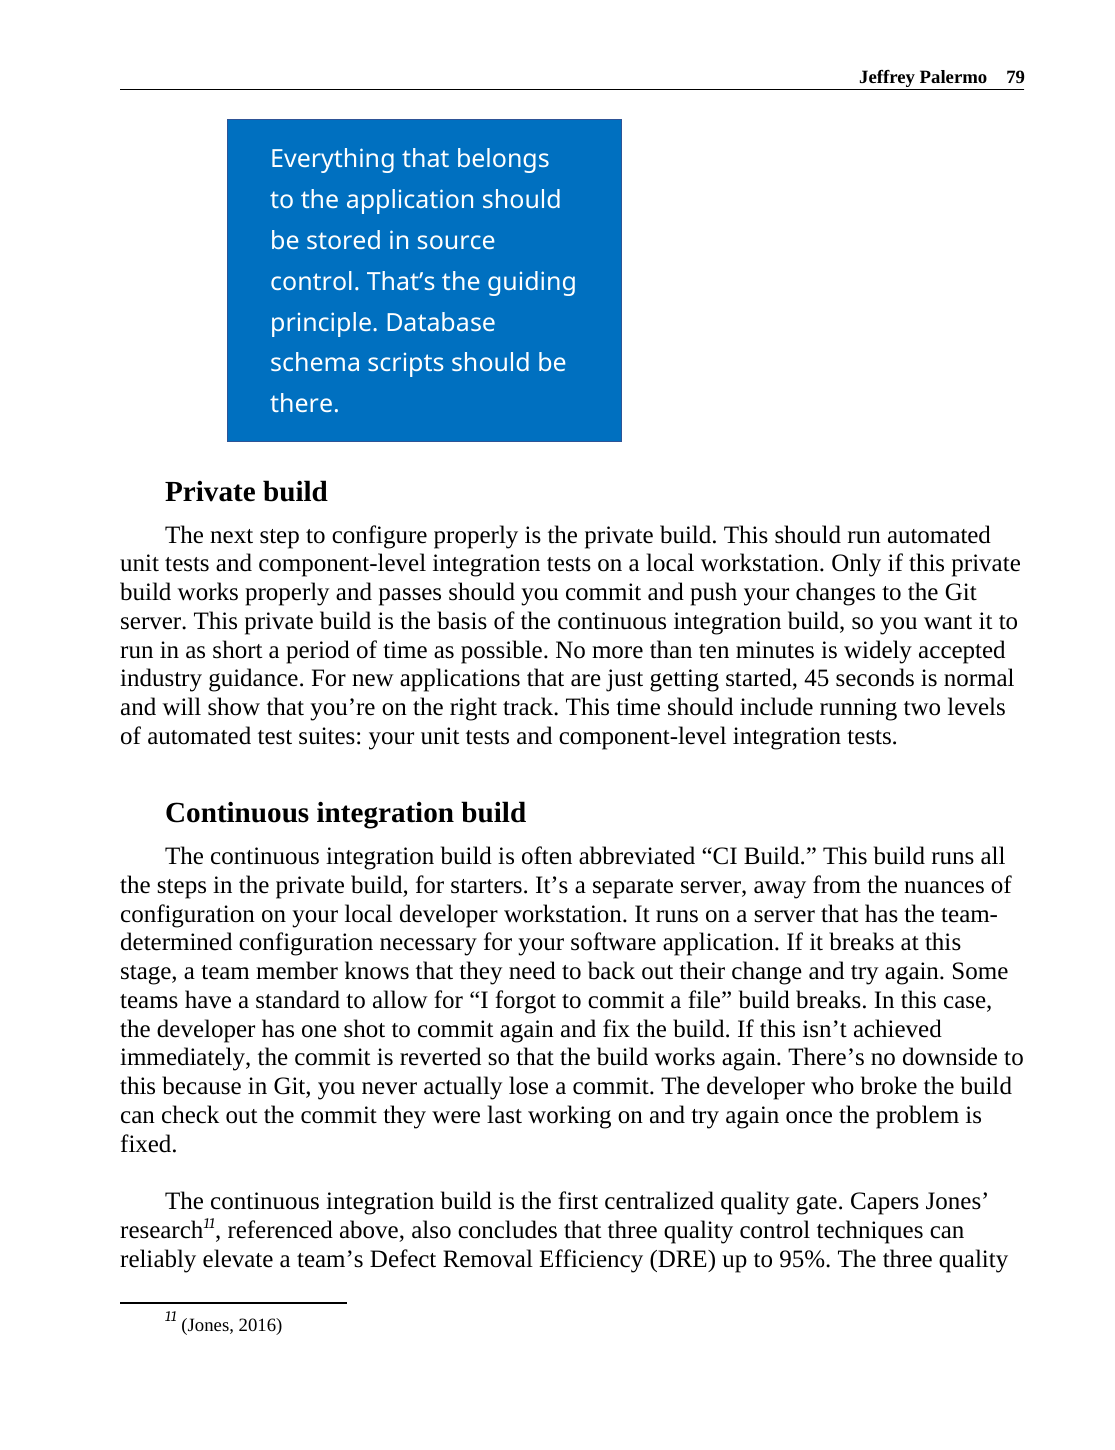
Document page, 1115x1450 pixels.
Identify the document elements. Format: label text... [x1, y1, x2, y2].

text The continuous integration build is often abbreviated “CI Build.” This build runs all the steps in the private build, for starters. It’s a separate server, away from the nuances of configuration on your local developer workstation. It runs on a server that has the team-determined configuration necessary for your software application. If it breaks at this stage, a team member knows that they need to back out their change and try again. Some teams have a standard to allow for “I forgot to commit a file” build breaks. In this case, the developer has one shot to commit again and fix the build. If this isn’t achieved immediately, the commit is reverted so that the build works again. There’s no downside to this because in Git, you never actually lose a commit. The developer who broke the build can check out the commit they were last working on and try again once the problem is fixed. [120, 841, 1024, 1157]
text Everything that belongs to the application should be stored in source control. That’s the guiding principle. Database schema scripts should be there. [228, 120, 621, 441]
subtitle Private build [120, 474, 1024, 507]
subtitle Continuous integration build [120, 795, 1024, 829]
text The next step to configure properly is the private build. This should run automated unit tests and component-level integration tests on a local workstation. Only if this private build works properly and passes should you commit and push your changes to the Git server. This private build is the basis of the continuous integration build, so you want it to run in as short a period of time as possible. No more than ten minutes is widely accepted industry guidance. For new applications that are just getting started, 45 seconds is normal and will show that you’re on the right track. This time should include running two levels of automated test suites: your unit tests and component-level integration tests. [120, 520, 1024, 750]
